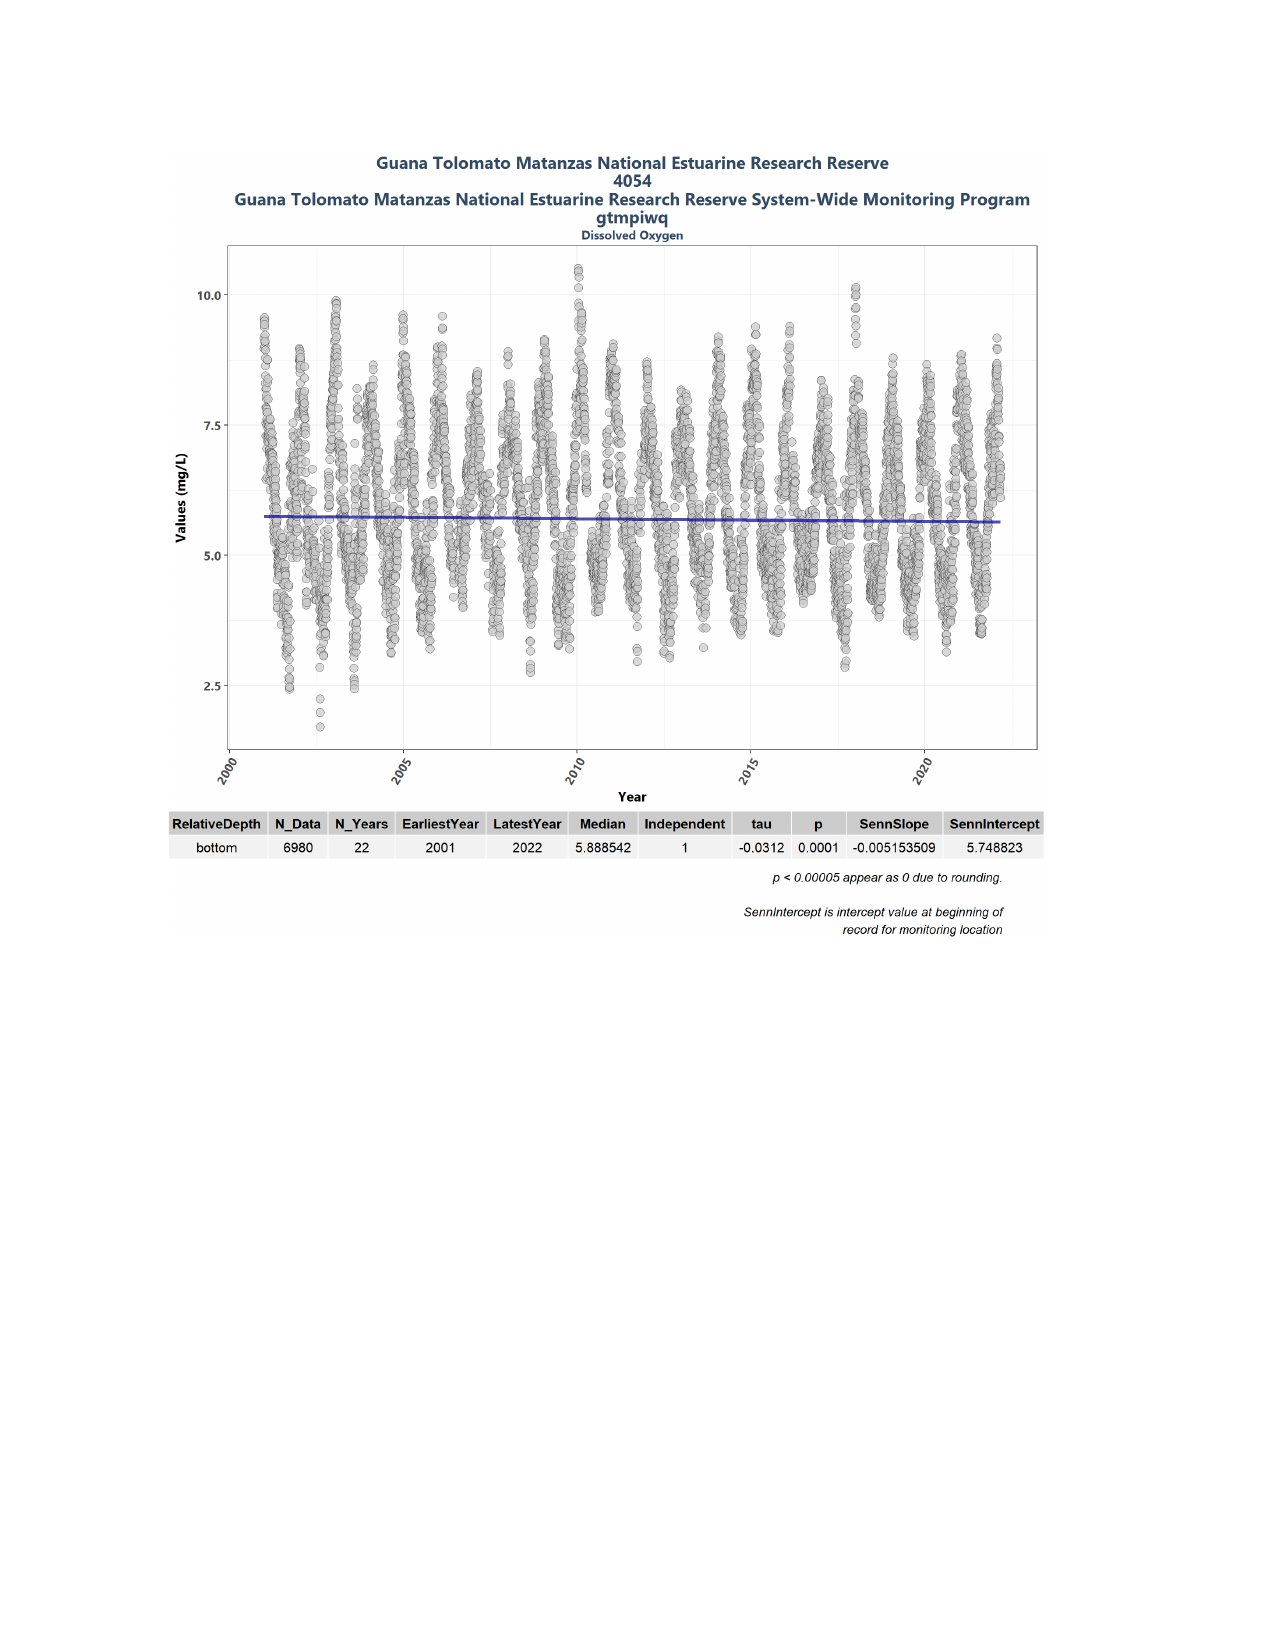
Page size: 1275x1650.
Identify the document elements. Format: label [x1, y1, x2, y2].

picture [168, 150, 1044, 938]
